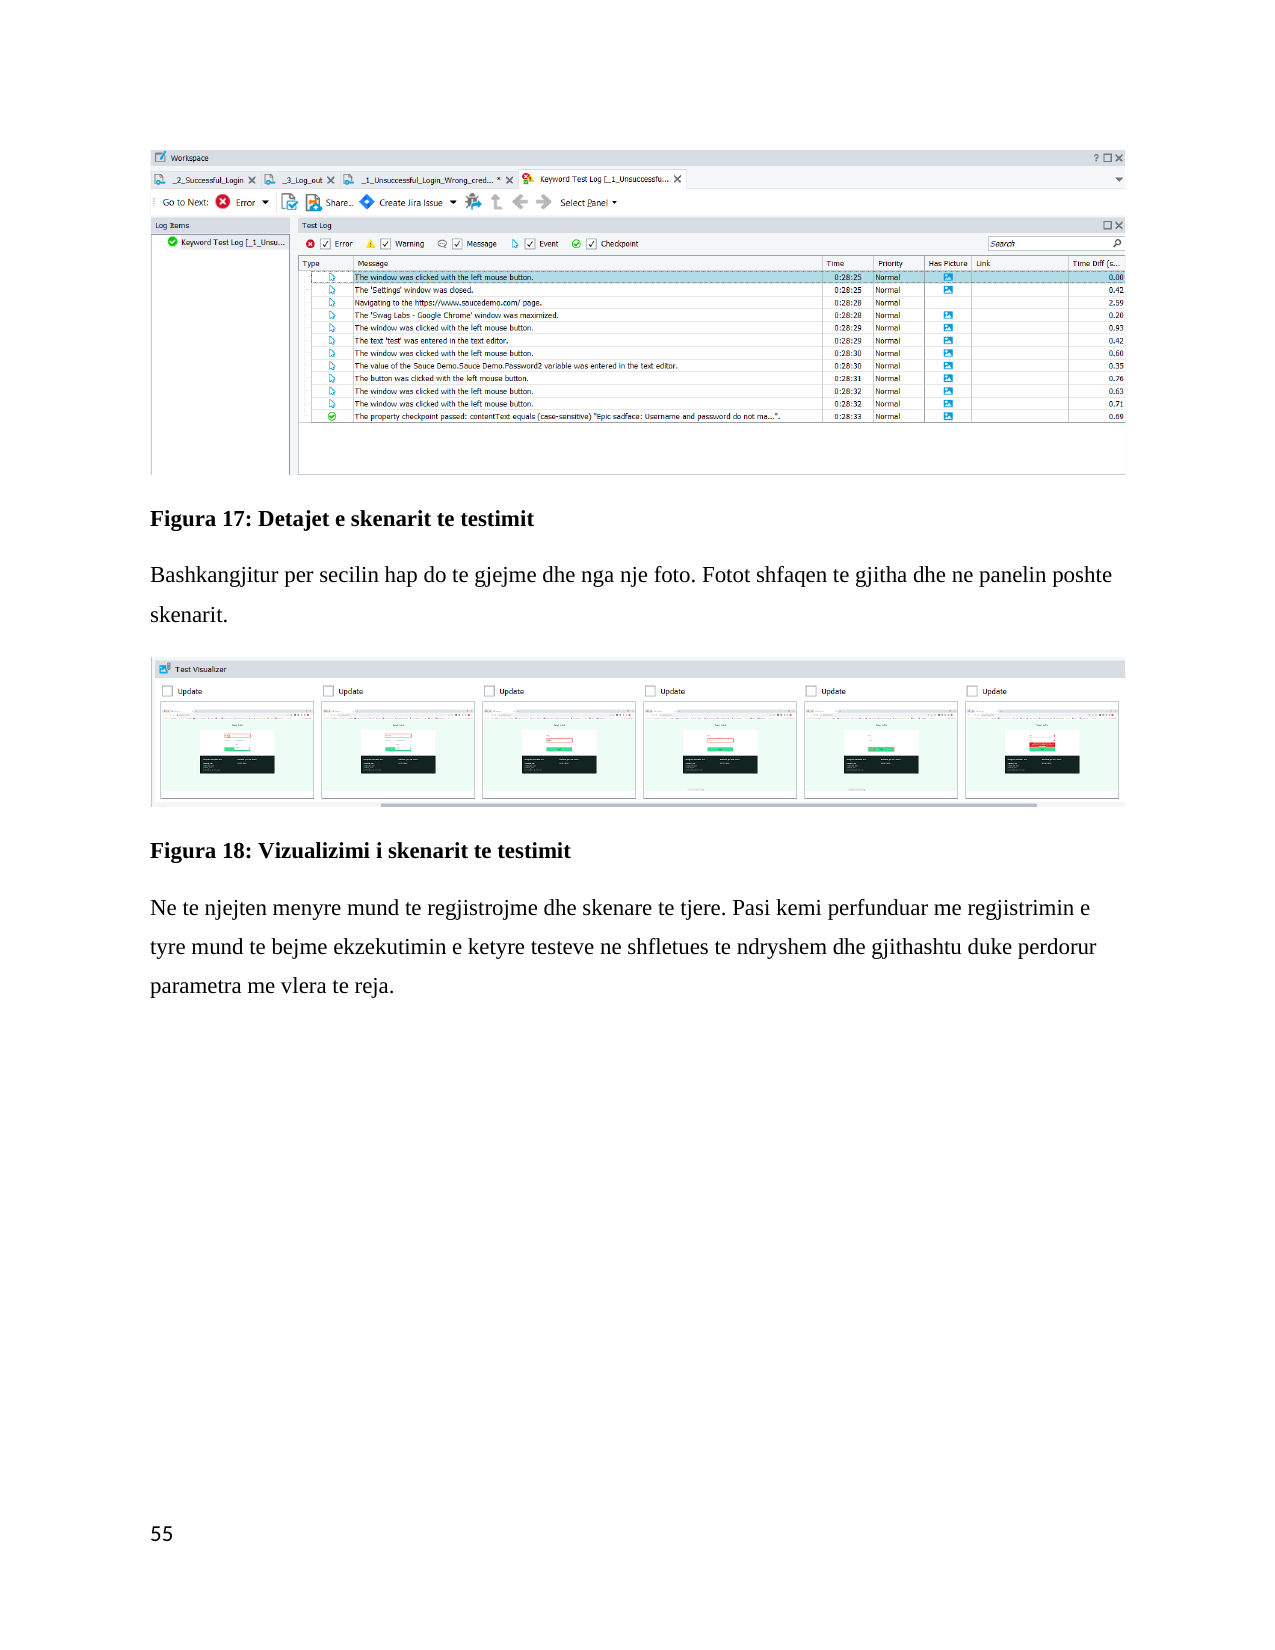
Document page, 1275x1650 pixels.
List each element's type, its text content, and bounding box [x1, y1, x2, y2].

text Bashkangjitur per secilin hap do te gjejme dhe nga nje foto. Fotot shfaqen te gjitha dhe ne panelin poshte skenarit. [150, 561, 1125, 627]
picture [150, 657, 1125, 807]
text Figura 18: Vizualizimi i skenarit te testimit [150, 837, 1125, 864]
picture [150, 150, 1125, 475]
text Ne te njejten menyre mund te regjistrojme dhe skenare te tjere. Pasi kemi perfunduar me regjistrimin e tyre mund te bejme ekzekutimin e ketyre testeve ne shfletues te ndryshem dhe gjithashtu duke perdorur parametra me vlera te reja. [150, 894, 1125, 999]
text Figura 17: Detajet e skenarit te testimit [150, 505, 1125, 532]
